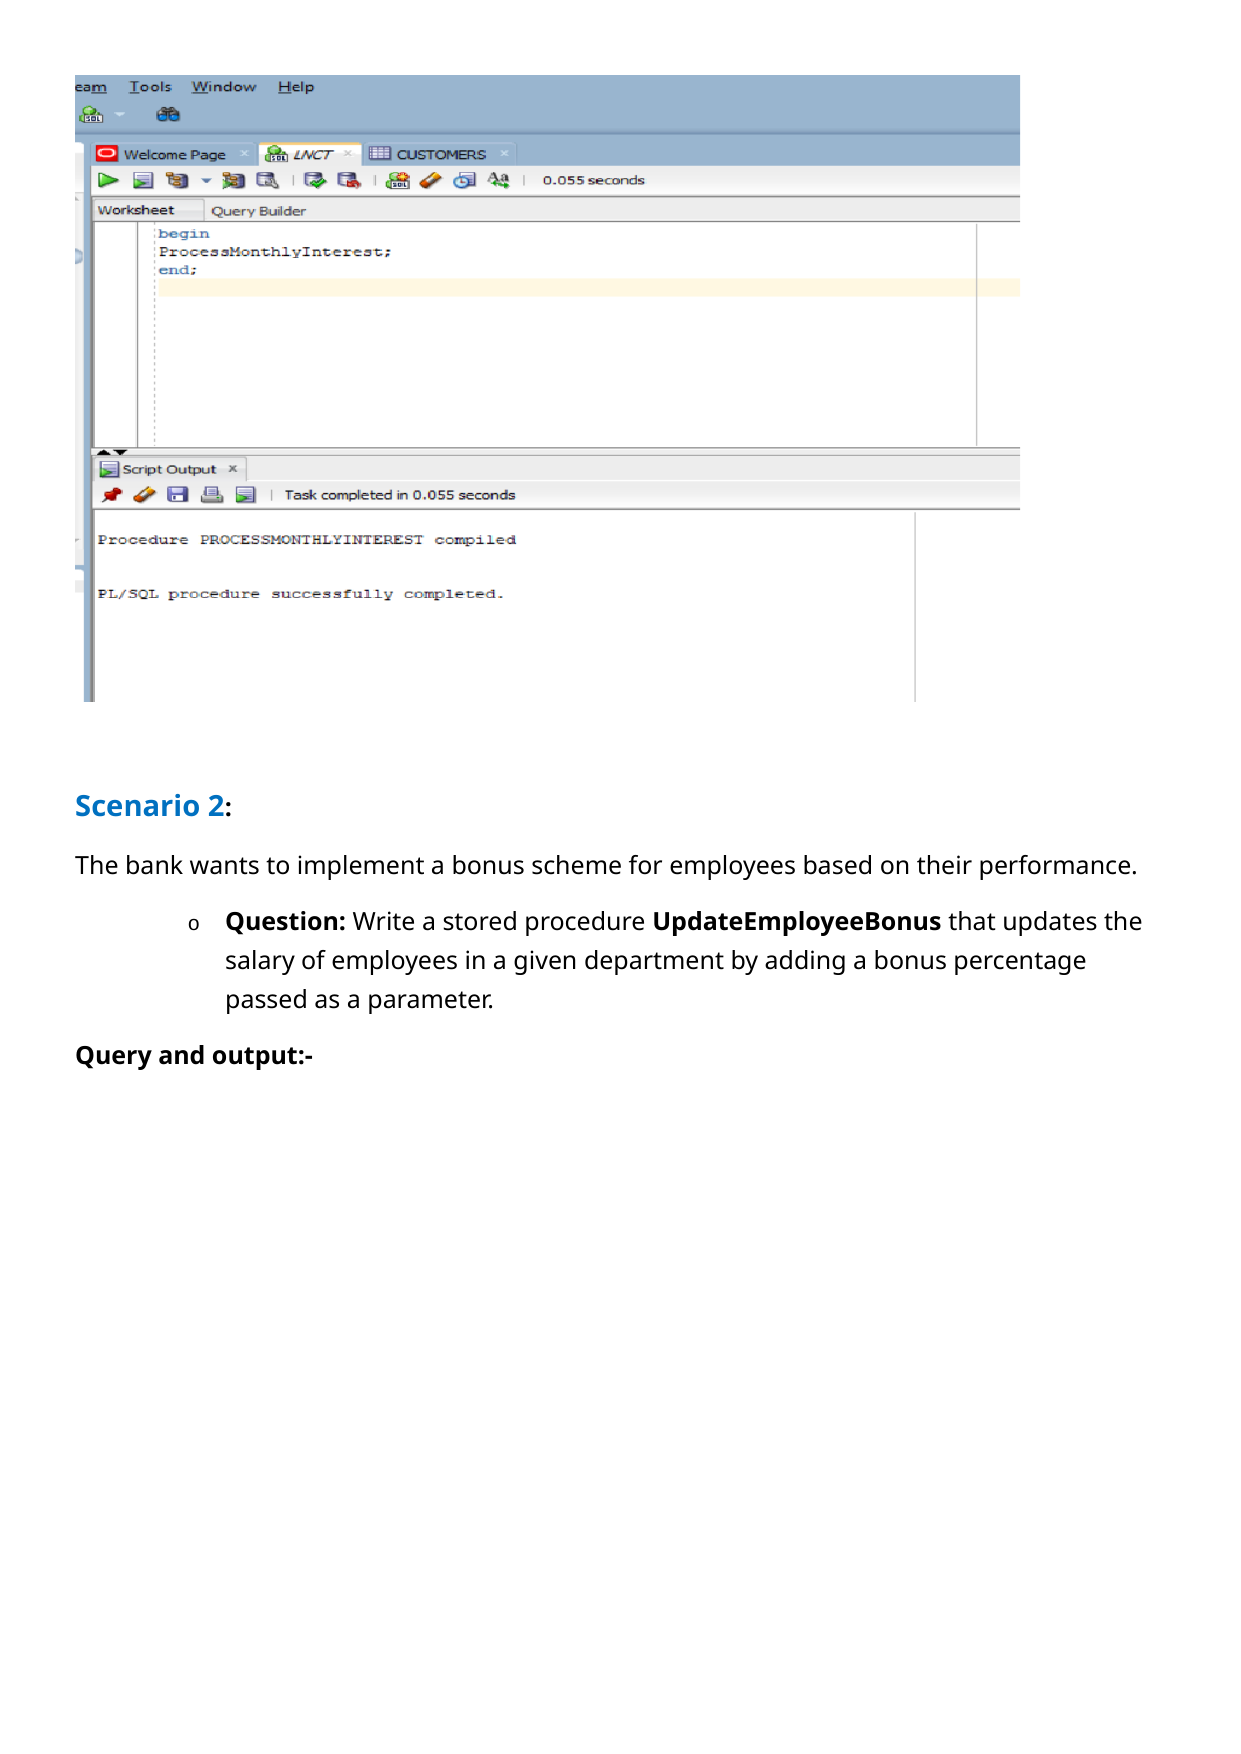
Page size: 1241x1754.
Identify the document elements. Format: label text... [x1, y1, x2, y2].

text Query and output:- [75, 1038, 1165, 1072]
picture [75, 75, 1021, 702]
text Scenario 2: [75, 785, 1165, 825]
list Question: Write a stored procedure UpdateEmployeeBonus that updates the salary of employees in a given department by adding a bonus percentage passed as a parameter. [187, 903, 1165, 1016]
text The bank wants to implement a bonus scheme for employees based on their performance. [75, 848, 1165, 882]
